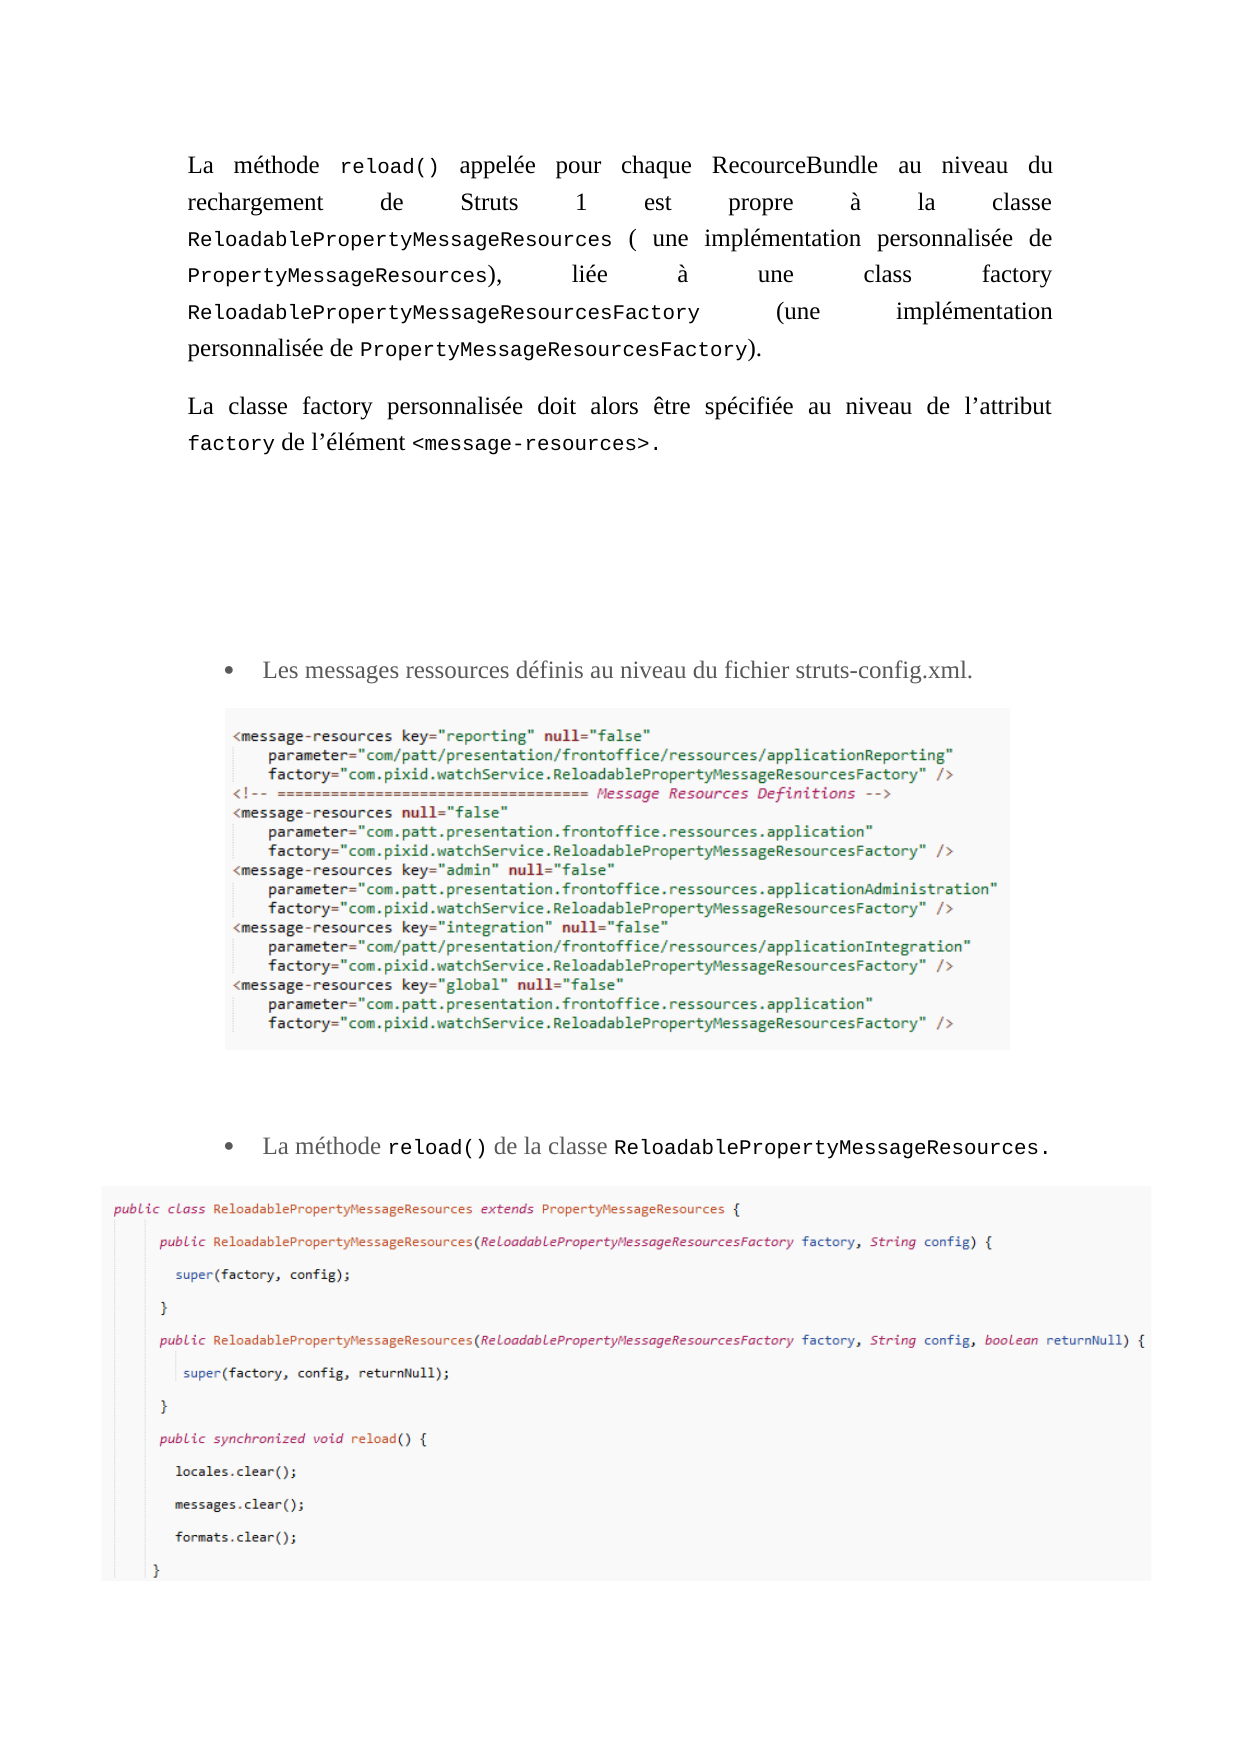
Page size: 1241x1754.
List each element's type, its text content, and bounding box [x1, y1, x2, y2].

picture [225, 708, 1011, 1050]
picture [101, 1186, 1151, 1580]
list Les messages ressources définis au niveau du fichier struts-config.xml. [225, 655, 1053, 684]
text La méthode reload() appelée pour chaque RecourceBundle au niveau du rechargement de Struts 1 est propre à la classe ReloadablePropertyMessageResources ( une implémentation personnalisée de PropertyMessageResources), liée à une class factory ReloadablePropertyMessageResourcesFactory (une implémentation personnalisée de PropertyMessageResourcesFactory). [187, 150, 1053, 363]
list La méthode reload() de la classe ReloadablePropertyMessageResources. [225, 1131, 1053, 1161]
text La classe factory personnalisée doit alors être spécifiée au niveau de l’attribut factory de l’élément <message-resources>. [187, 391, 1053, 456]
